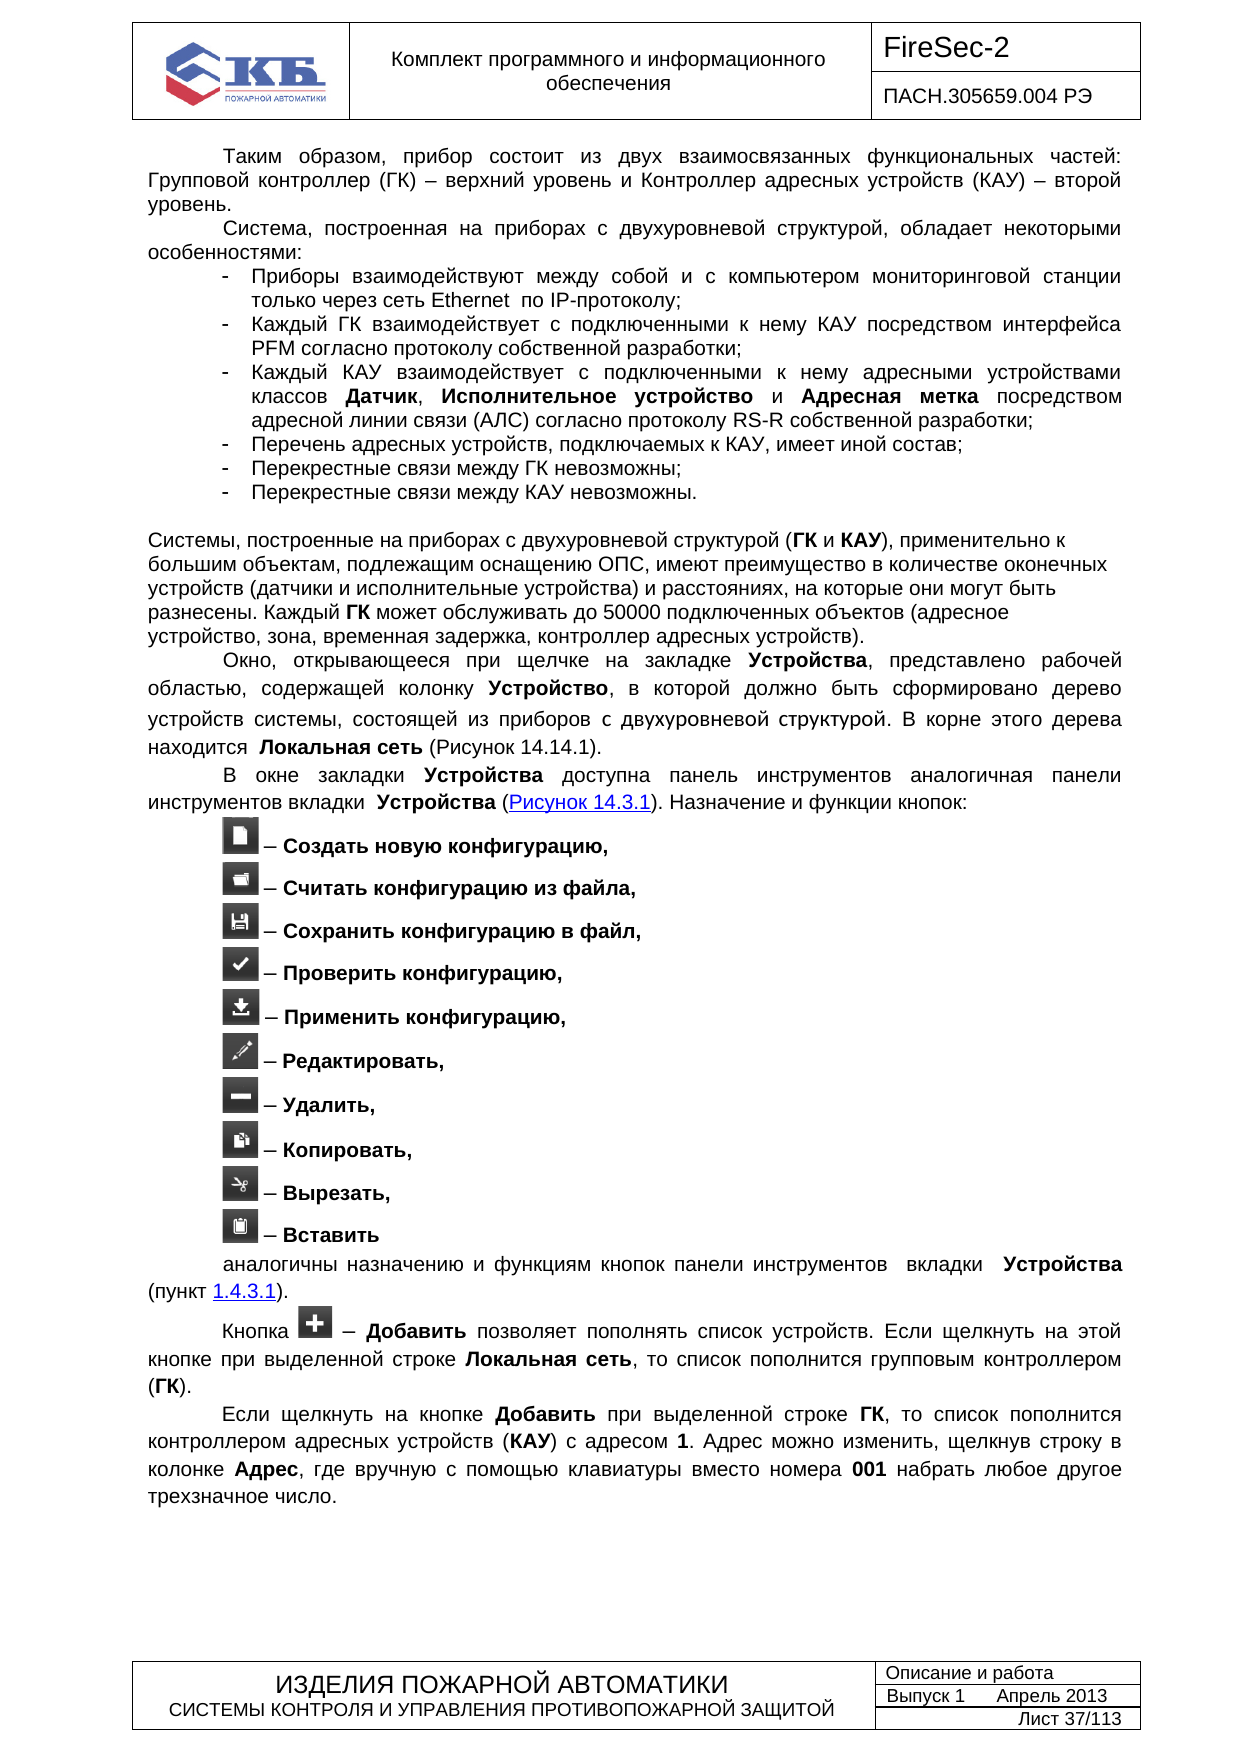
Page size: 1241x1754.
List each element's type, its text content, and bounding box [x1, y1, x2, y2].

picture [222, 989, 260, 1025]
list – Считать конфигурацию из файла, [148, 863, 1122, 900]
list Система, построенная на приборах с двухуровневой структурой, обладает некоторыми особенностями: [148, 216, 1122, 264]
list – Редактировать, [148, 1033, 1122, 1073]
picture [222, 903, 259, 939]
list Кнопка – Добавить позволяет пополнять список устройств. Если щелкнуть на этой кнопке при выделенной строке Локальная сеть, то список пополнится групповым контроллером (ГК). [148, 1307, 1122, 1398]
list – Применить конфигурацию, [148, 989, 1122, 1029]
list – Сохранить конфигурацию в файл, [148, 904, 1122, 943]
list Если щелкнуть на кнопке Добавить при выделенной строке ГК, то список пополнится контроллером адресных устройств (КАУ) с адресом 1. Адрес можно изменить, щелкнув строку в колонке Адрес, где вручную с помощью клавиатуры вместо номера 001 набрать любое другое трехзначное число. [148, 1401, 1122, 1508]
list Каждый КАУ взаимодействует с подключенными к нему адресными устройствами классов Датчик, Исполнительное устройство и Адресная метка посредством адресной линии связи (АЛС) согласно протоколу RS-R собственной разработки; [222, 360, 1122, 432]
list Перекрестные связи между ГК невозможны; [222, 456, 1122, 480]
list – Вставить [148, 1209, 1122, 1248]
list Окно, открывающееся при щелчке на закладке Устройства, представлено рабочей областью, содержащей колонку Устройство, в которой должно быть сформировано дерево устройств системы, состоящей из приборов с двухуровневой структурой. В корне этого дерева находится Локальная сеть (Рисунок 14.14.1). [148, 648, 1122, 759]
picture [222, 1166, 259, 1201]
list Перечень адресных устройств, подключаемых к КАУ, имеет иной состав; [222, 432, 1122, 456]
list Каждый ГК взаимодействует с подключенными к нему КАУ посредством интерфейса PFM согласно протоколу собственной разработки; [222, 312, 1122, 360]
picture [222, 947, 259, 981]
list – Копировать, [148, 1122, 1122, 1162]
picture [162, 34, 340, 115]
list – Проверить конфигурацию, [148, 947, 1122, 985]
picture [222, 817, 259, 854]
list – Создать новую конфигурацию, [148, 818, 1122, 858]
list – Вырезать, [148, 1166, 1122, 1205]
picture [222, 862, 259, 895]
picture [222, 1033, 259, 1069]
list Перекрестные связи между КАУ невозможны. [222, 480, 1122, 504]
list Приборы взаимодействуют между собой и с компьютером мониторинговой станции только через сеть Ethernet по IP-протоколу; [222, 264, 1122, 312]
picture [222, 1209, 259, 1243]
list В окне закладки Устройства доступна панель инструментов аналогичная панели инструментов вкладки Устройства (Рисунок 14.3.1). Назначение и функции кнопок: [148, 763, 1122, 814]
list – Удалить, [148, 1077, 1122, 1118]
list аналогичны назначению и функциям кнопок панели инструментов вкладки Устройства (пункт 1.4.3.1). [148, 1252, 1122, 1303]
picture [222, 1077, 259, 1113]
list Таким образом, прибор состоит из двух взаимосвязанных функциональных частей: Групповой контроллер (ГК) – верхний уровень и Контроллер адресных устройств (КАУ) – второй уровень. [148, 144, 1122, 216]
picture [222, 1121, 259, 1158]
text Системы, построенные на приборах с двухуровневой структурой (ГК и КАУ), применительно к большим объектам, подлежащим оснащению ОПС, имеют преимущество в количестве оконечных устройств (датчики и исполнительные устройства) и расстояниях, на которые они могут быть разнесены. Каждый ГК может обслуживать до 50000 подключенных объектов (адресное устройство, зона, временная задержка, контроллер адресных устройств). [148, 528, 1122, 648]
picture [298, 1306, 333, 1338]
